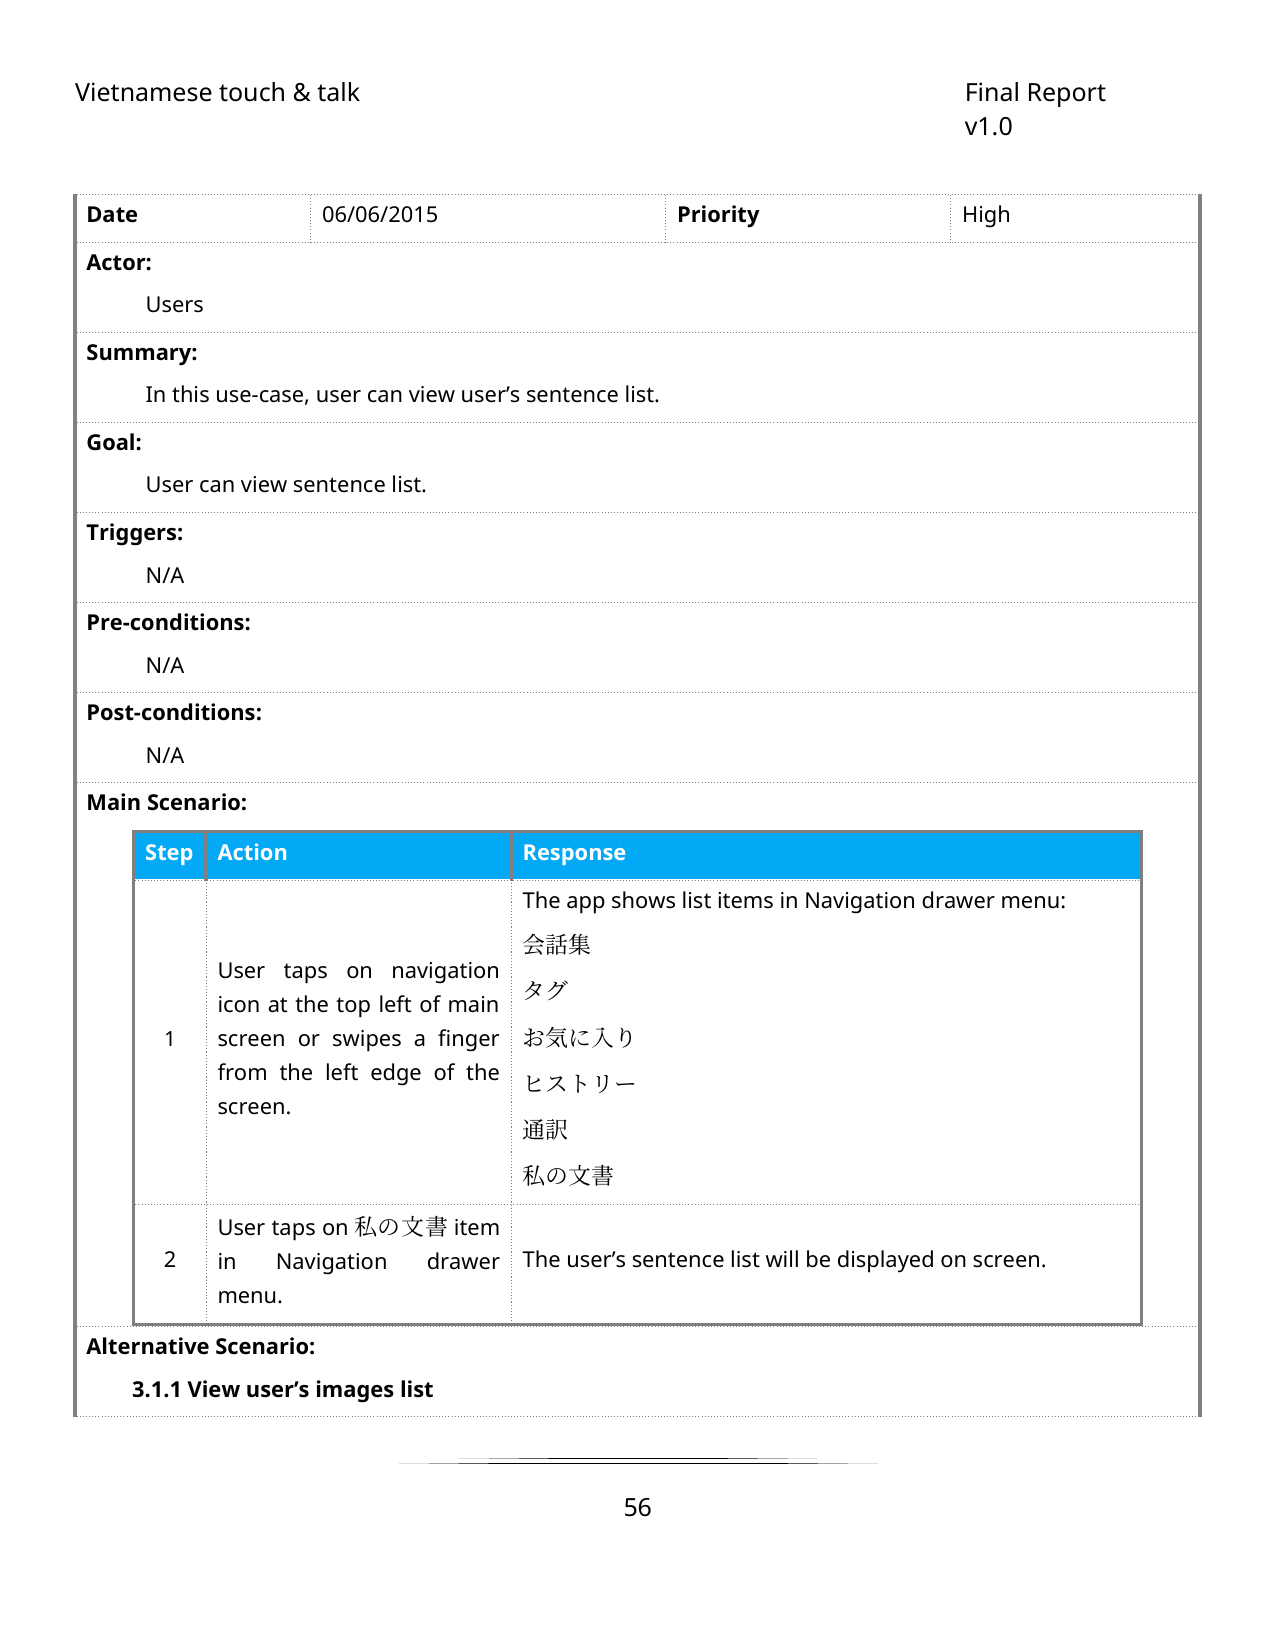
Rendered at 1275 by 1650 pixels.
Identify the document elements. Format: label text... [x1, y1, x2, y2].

table_cell High [951, 194, 1198, 242]
table_cell Pre-conditions: N/A [77, 602, 1198, 692]
table_cell Summary: In this use-case, user can view user’s sentence list. [77, 332, 1198, 422]
table_cell Date [77, 194, 311, 242]
table_cell Main Scenario: [77, 782, 1198, 1326]
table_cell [77, 1326, 1198, 1416]
table_cell Priority [666, 194, 951, 242]
table_cell 06/06/2015 [311, 194, 666, 242]
table_cell Triggers: N/A [77, 512, 1198, 602]
table_cell Post-conditions: N/A [77, 692, 1198, 782]
table_cell Actor: Users [77, 242, 1198, 332]
table_cell Goal: User can view sentence list. [77, 422, 1198, 512]
